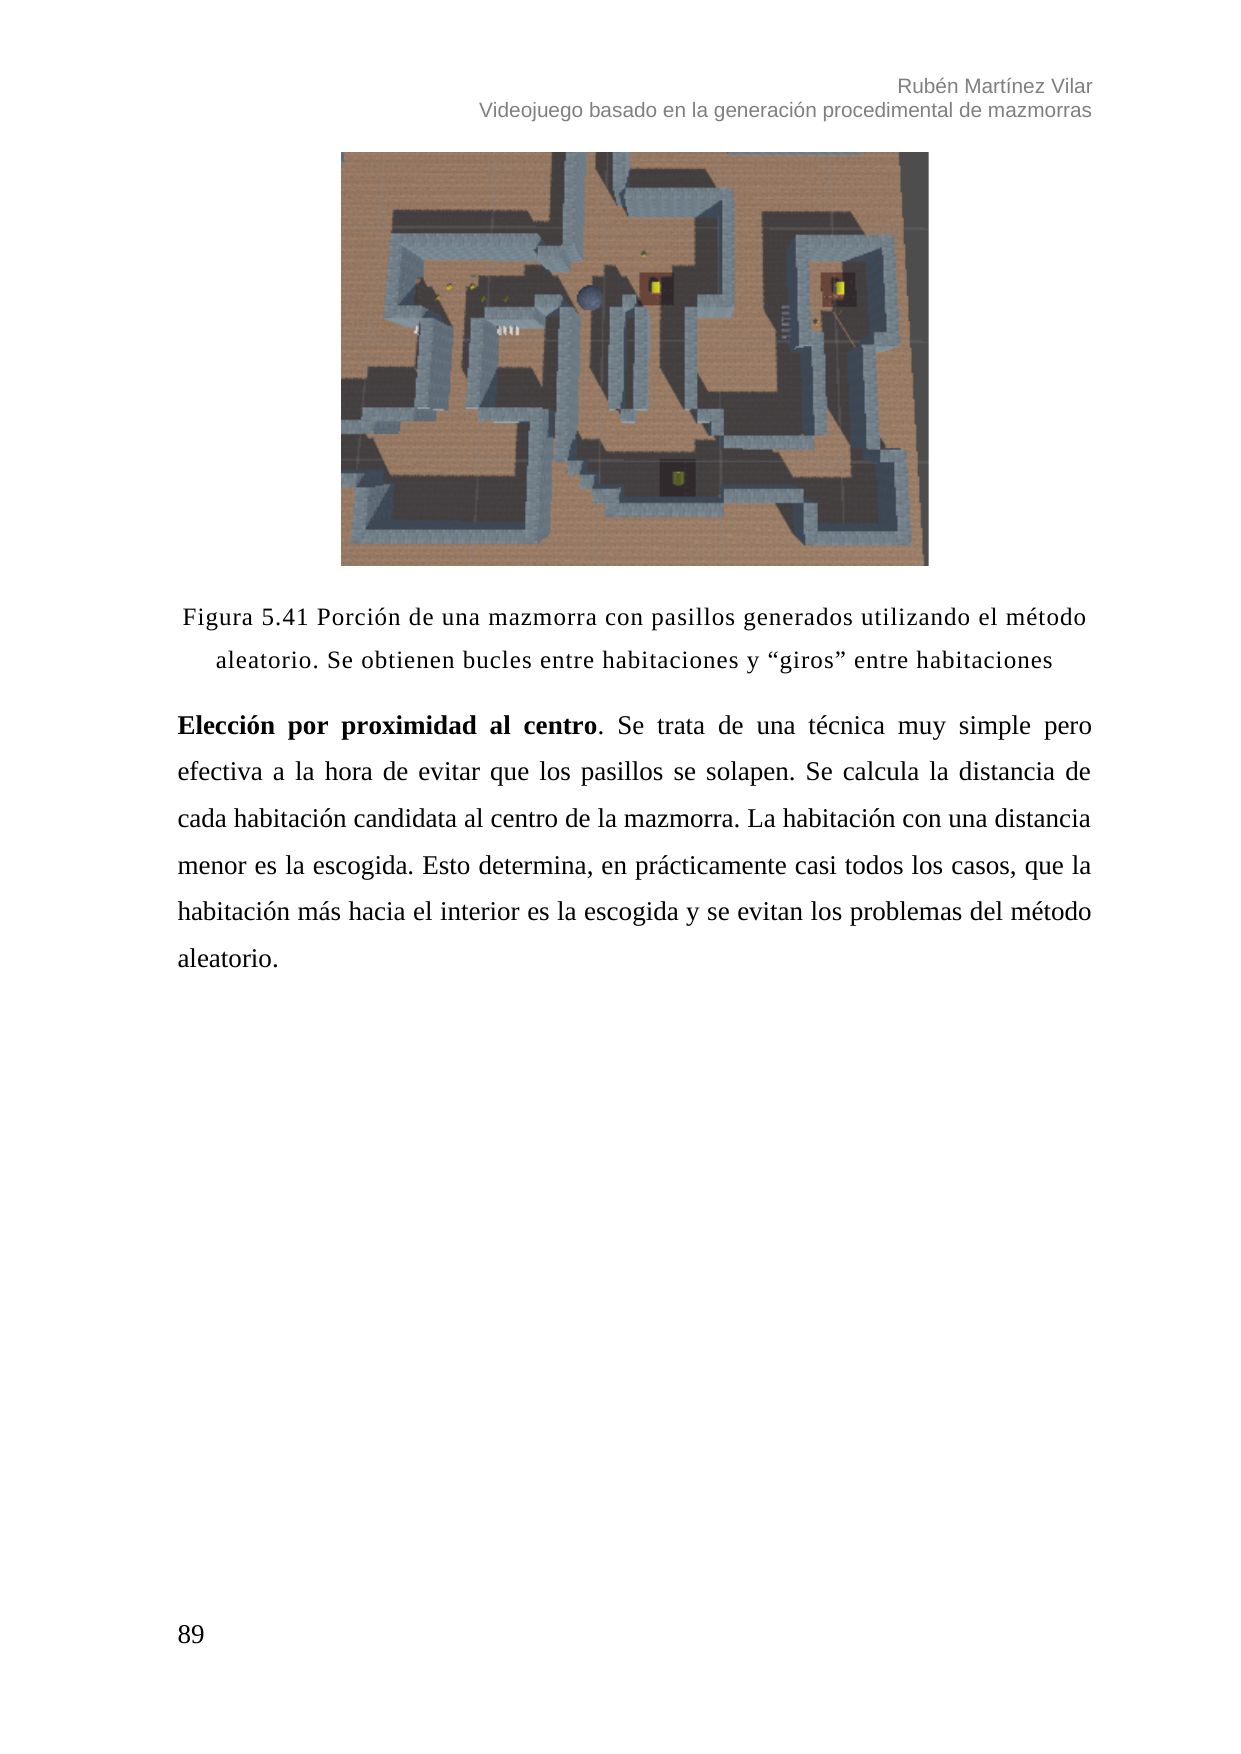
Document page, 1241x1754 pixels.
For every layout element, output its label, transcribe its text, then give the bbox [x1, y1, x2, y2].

picture [341, 152, 929, 566]
text Elección por proximidad al centro. Se trata de una técnica muy simple pero efectiva a la hora de evitar que los pasillos se solapen. Se calcula la distancia de cada habitación candidata al centro de la mazmorra. La habitación con una distancia menor es la escogida. Esto determina, en prácticamente casi todos los casos, que la habitación más hacia el interior es la escogida y se evitan los problemas del método aleatorio. [177, 709, 1092, 973]
